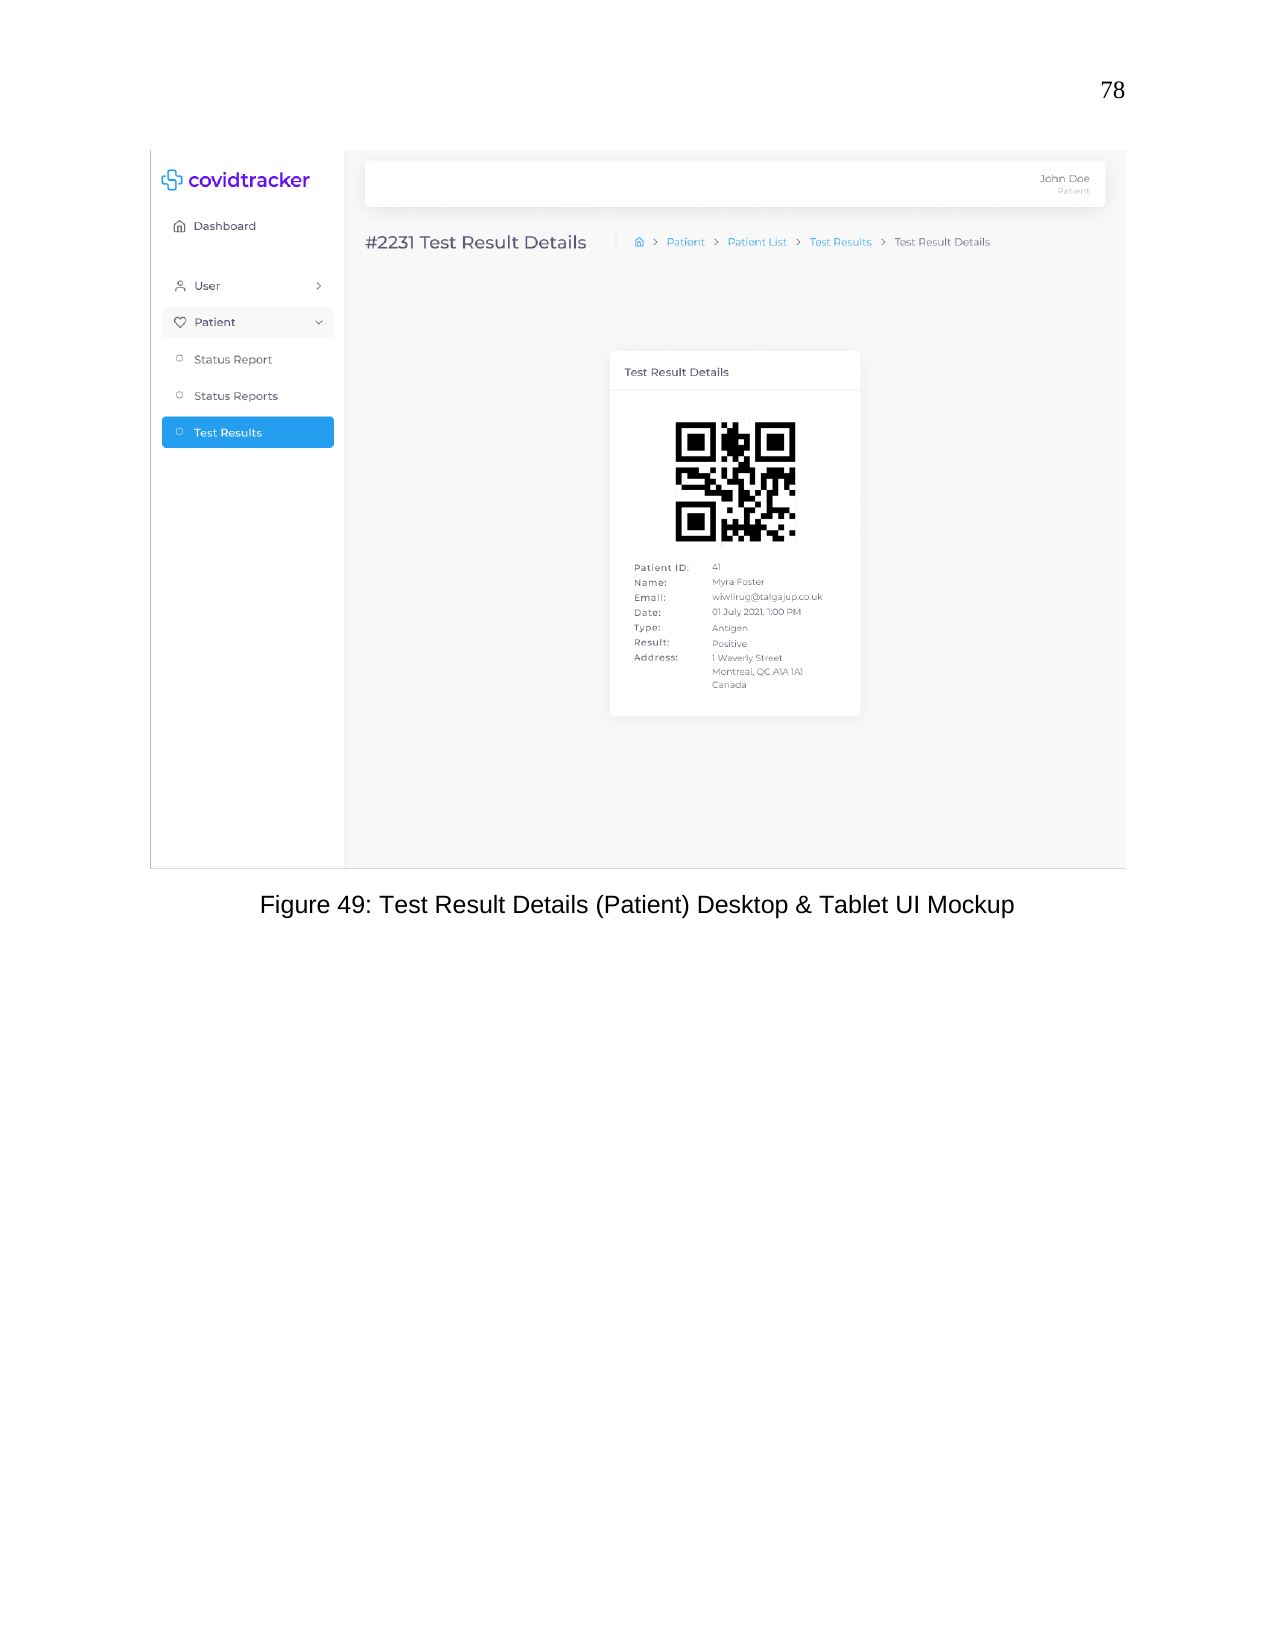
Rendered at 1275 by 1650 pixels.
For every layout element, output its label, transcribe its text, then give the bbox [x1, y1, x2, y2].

picture [150, 150, 1125, 869]
text Figure 49: Test Result Details (Patient) Desktop & Tablet UI Mockup [150, 890, 1125, 918]
